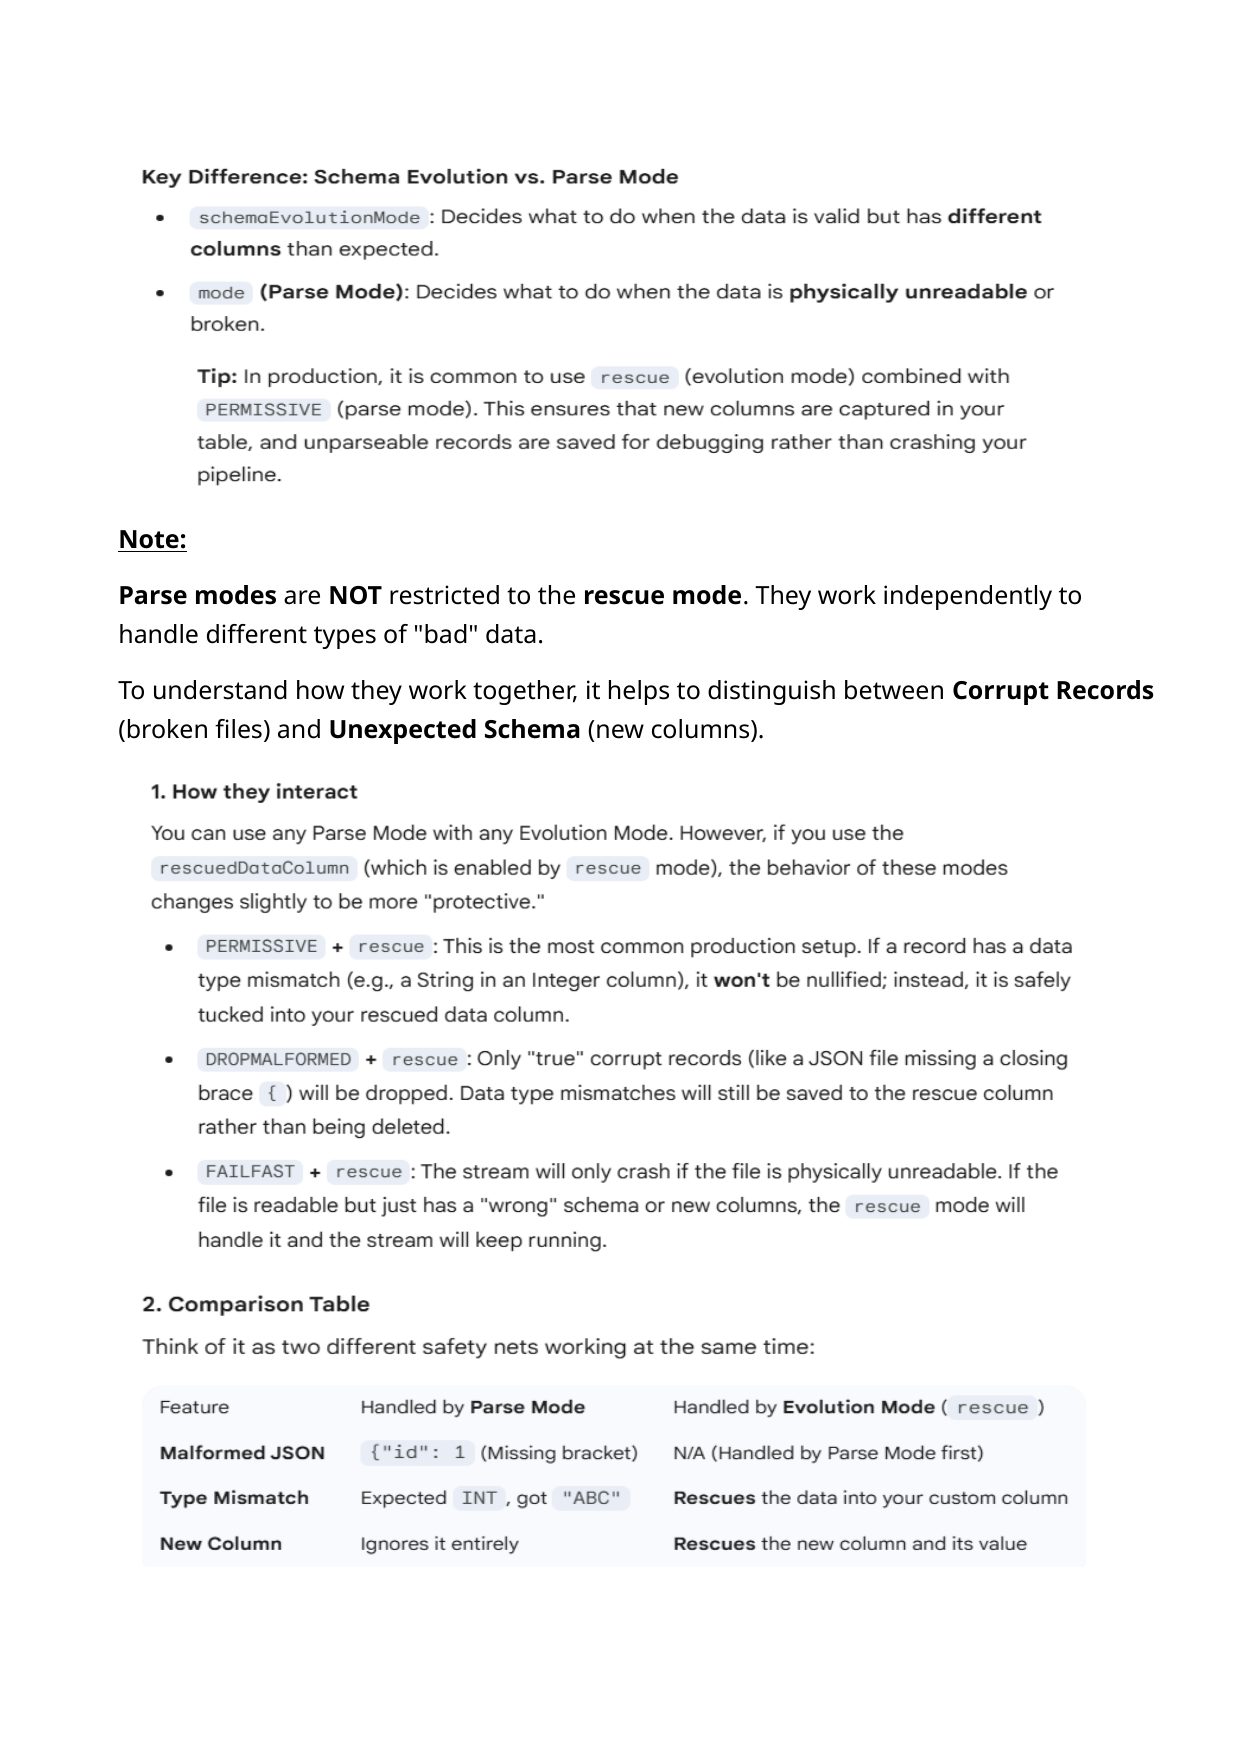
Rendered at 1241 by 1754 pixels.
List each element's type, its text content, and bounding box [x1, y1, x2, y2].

text Parse modes are NOT restricted to the rescue mode. They work independently to handle different types of "bad" data. [118, 578, 1167, 651]
text To understand how they work together, it helps to distinguish between Corrupt Records (broken files) and Unexpected Schema (new columns). [118, 673, 1167, 746]
picture [118, 150, 1167, 500]
picture [118, 767, 1148, 1260]
picture [118, 1281, 1148, 1569]
text Note: [118, 522, 1167, 556]
